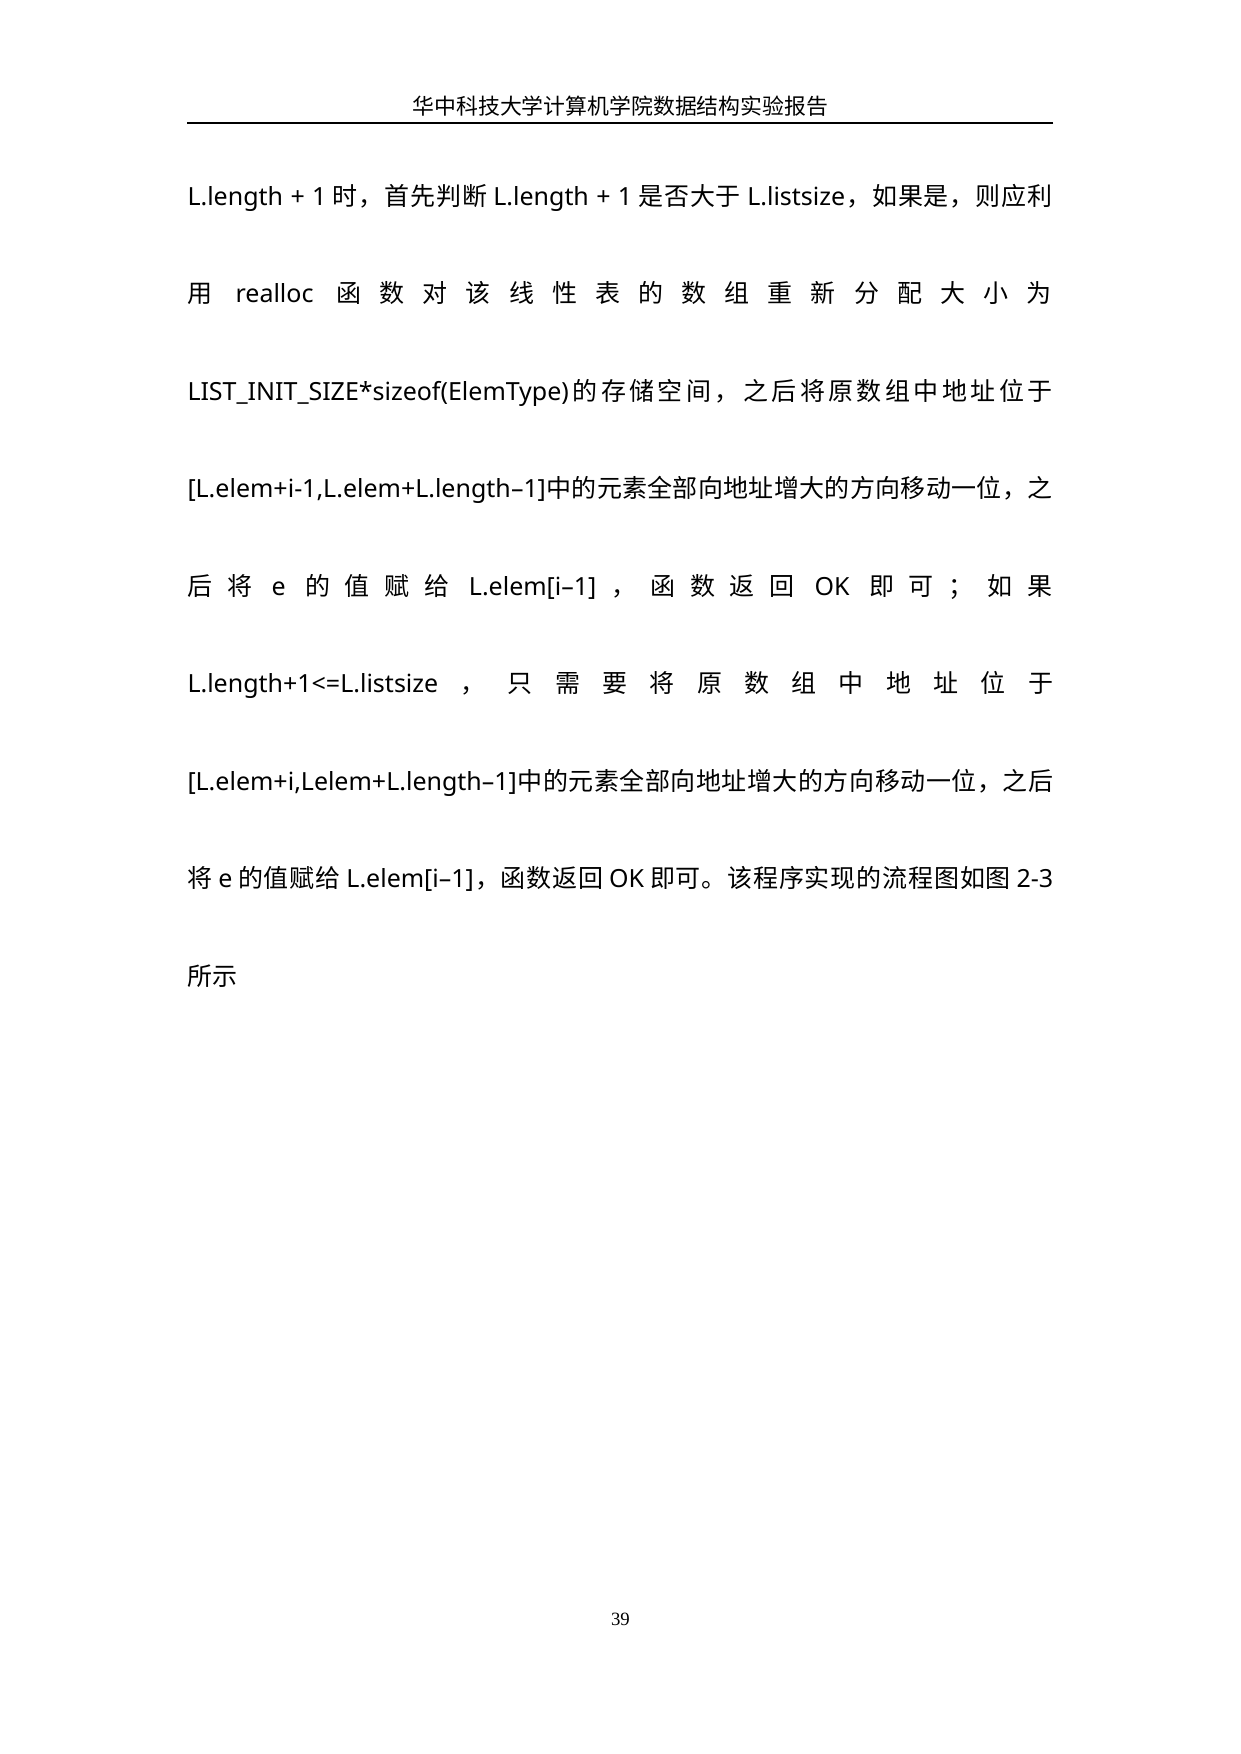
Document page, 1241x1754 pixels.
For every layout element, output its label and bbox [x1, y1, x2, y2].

text [187, 162, 1053, 1007]
